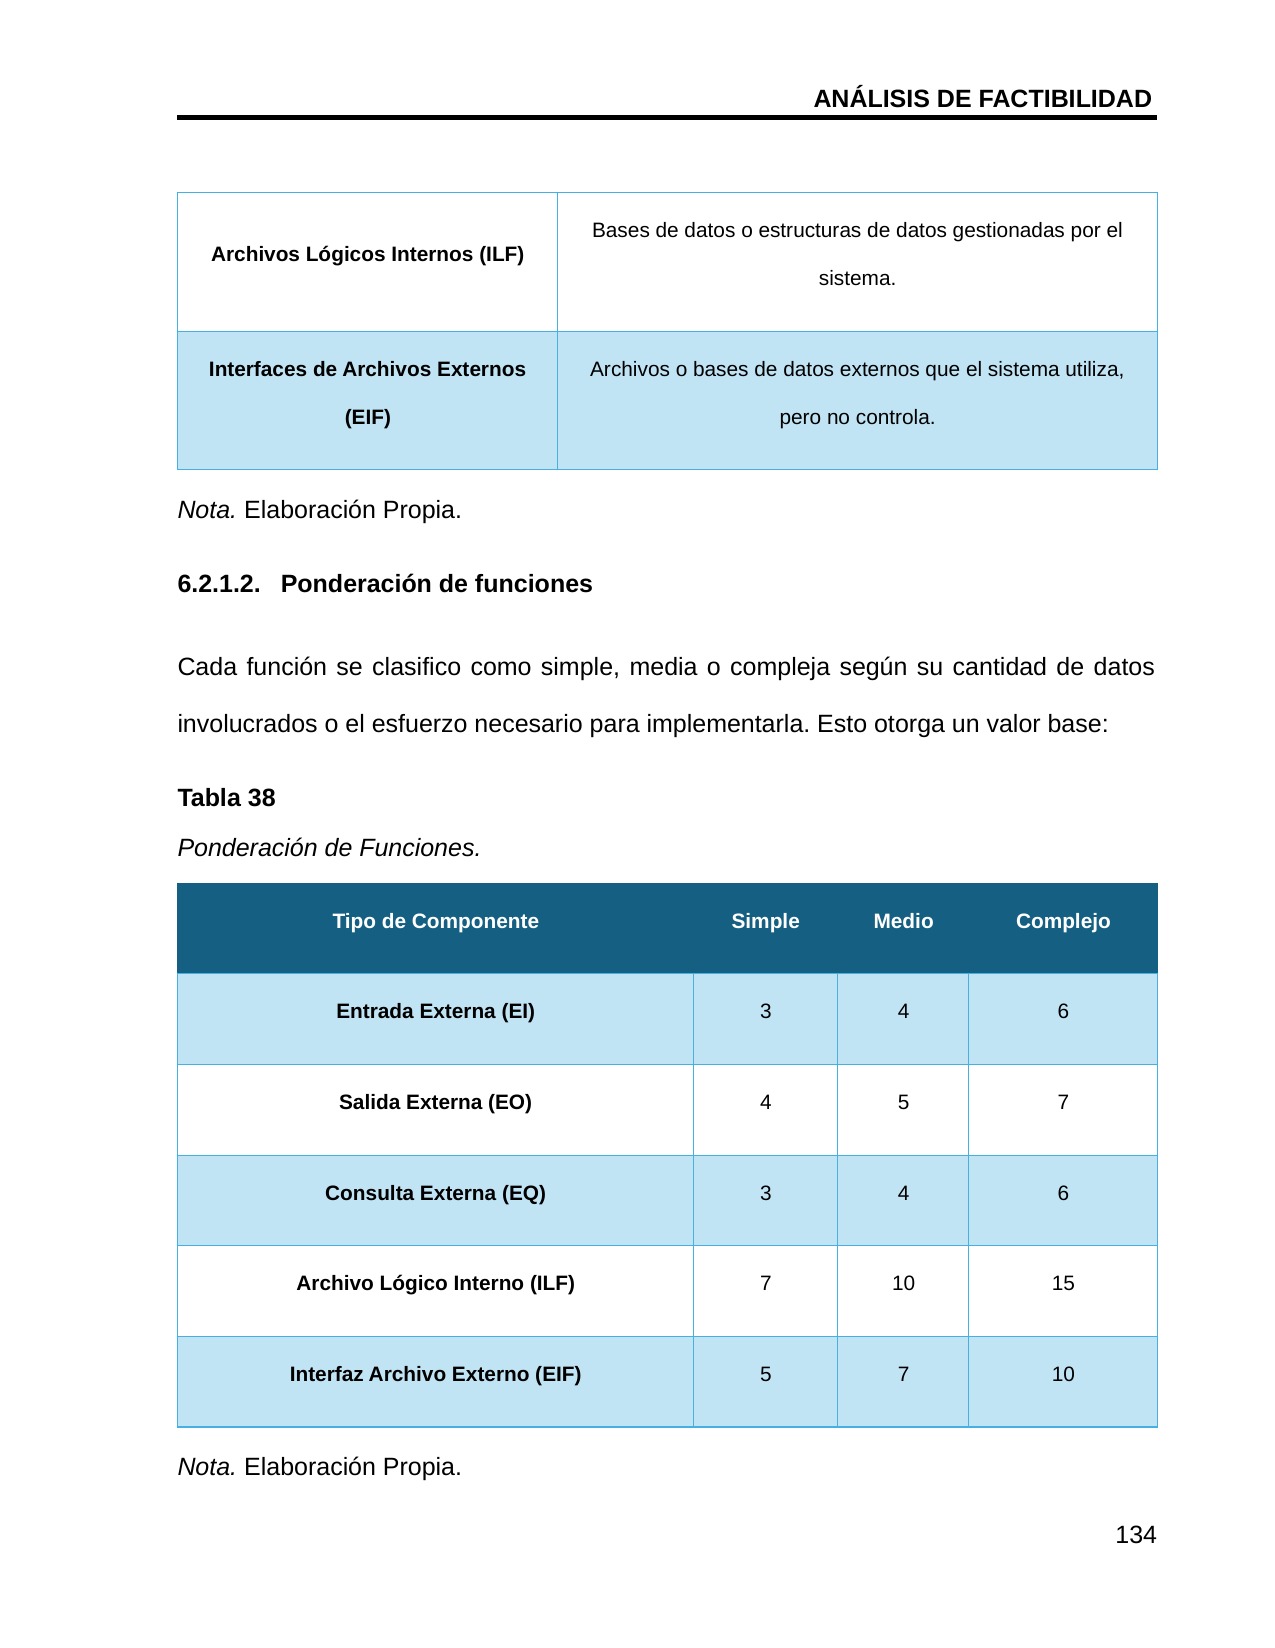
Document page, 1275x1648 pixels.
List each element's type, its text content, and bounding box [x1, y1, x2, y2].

table_cell 3 [694, 974, 837, 1064]
table_cell 10 [838, 1246, 968, 1336]
table_cell 5 [694, 1337, 837, 1426]
table_cell 4 [694, 1065, 837, 1154]
text Cada función se clasifico como simple, media o compleja según su cantidad de datos involucrados o el esfuerzo necesario para implementarla. Esto otorga un valor base: [177, 652, 1157, 738]
table_cell Archivos Lógicos Internos (ILF) [178, 193, 557, 331]
table_header Medio [838, 884, 968, 973]
table_cell 7 [838, 1337, 968, 1426]
table_cell Salida Externa (EO) [178, 1065, 693, 1154]
table_cell 4 [838, 974, 968, 1064]
table_cell 4 [838, 1156, 968, 1245]
table_header Simple [694, 884, 837, 973]
text Nota. Elaboración Propia. [177, 1452, 1157, 1481]
table_cell Consulta Externa (EQ) [178, 1156, 693, 1245]
table_cell 7 [694, 1246, 837, 1336]
table_cell 7 [969, 1065, 1157, 1154]
table_header Complejo [969, 884, 1157, 973]
text Ponderación de Funciones. [177, 833, 1157, 862]
text Nota. Elaboración Propia. [177, 495, 1157, 524]
table_cell 6 [969, 974, 1157, 1064]
table_cell Bases de datos o estructuras de datos gestionadas por el sistema. [558, 193, 1157, 331]
table_header Tipo de Componente [178, 884, 693, 973]
table_cell 5 [838, 1065, 968, 1154]
table_cell 15 [969, 1246, 1157, 1336]
table_cell Interfaz Archivo Externo (EIF) [178, 1337, 693, 1426]
table_cell Entrada Externa (EI) [178, 974, 693, 1064]
subtitle Ponderación de funciones [177, 569, 1157, 598]
table_cell 6 [969, 1156, 1157, 1245]
table_cell 10 [969, 1337, 1157, 1426]
table_cell Archivo Lógico Interno (ILF) [178, 1246, 693, 1336]
table_cell Interfaces de Archivos Externos (EIF) [178, 332, 557, 469]
table_cell 3 [694, 1156, 837, 1245]
table_cell Archivos o bases de datos externos que el sistema utiliza, pero no controla. [558, 332, 1157, 469]
